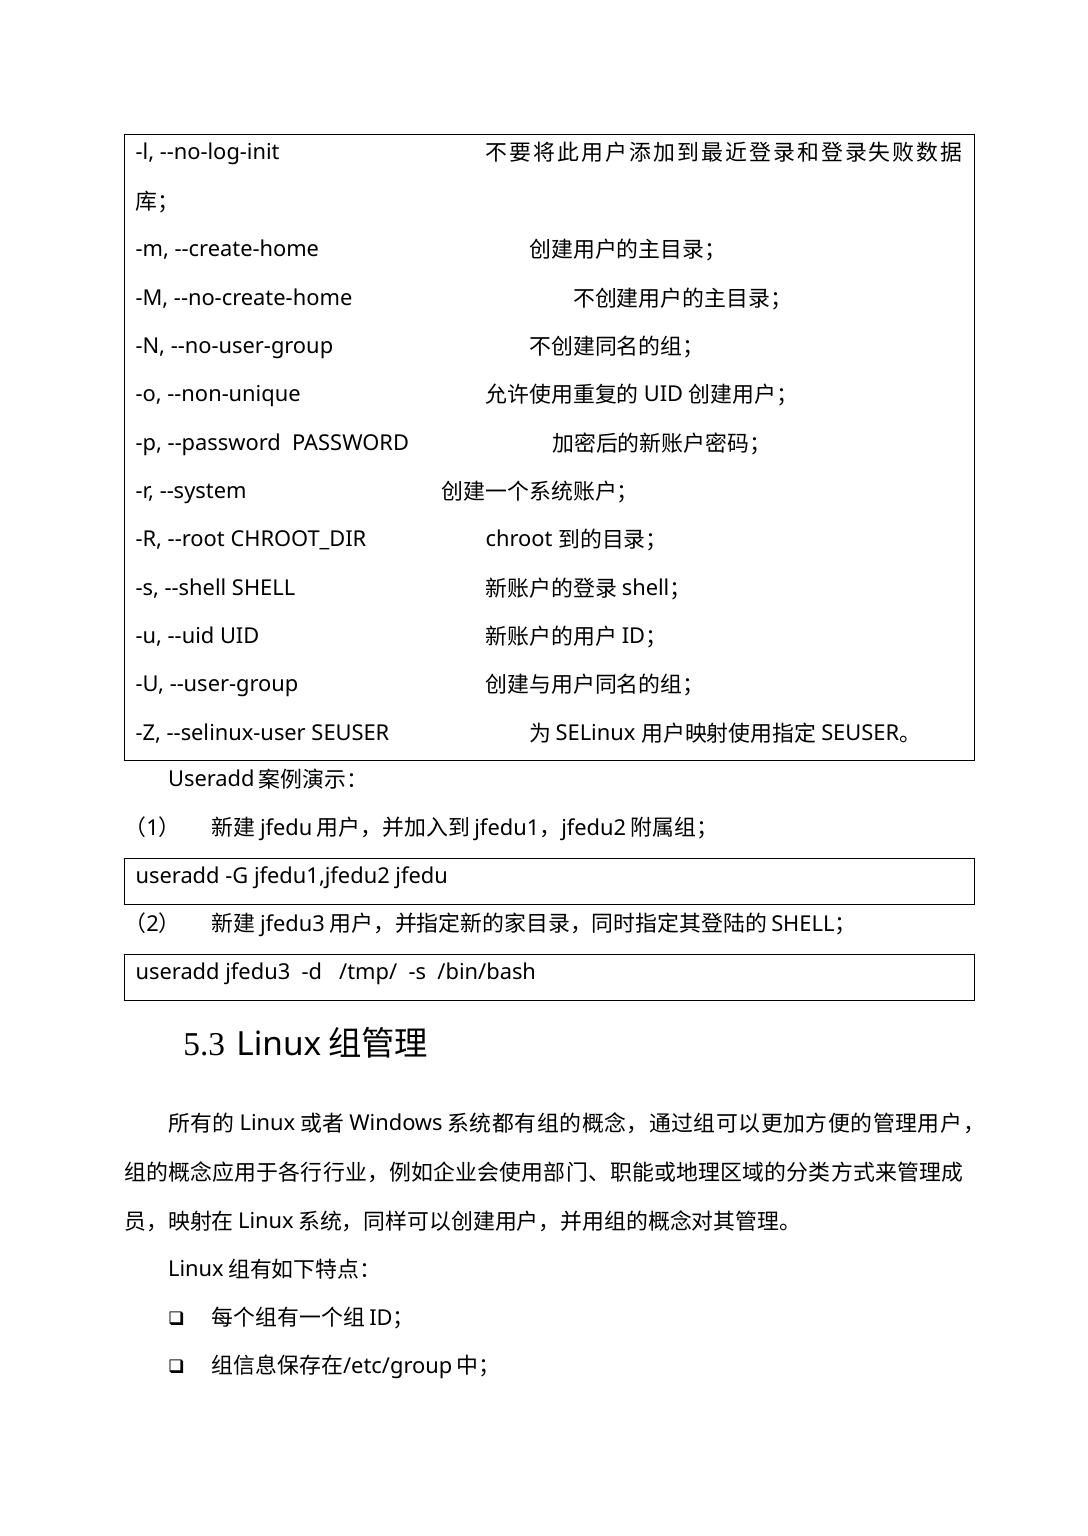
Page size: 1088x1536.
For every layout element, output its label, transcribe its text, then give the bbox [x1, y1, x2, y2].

list 每个组有一个组ID； [168, 1300, 963, 1332]
list Useradd案例演示： [124, 761, 963, 794]
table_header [125, 135, 974, 760]
table_header useradd jfedu3 -d /tmp/ -s /bin/bash [125, 955, 974, 999]
text Linux组有如下特点： [124, 1252, 963, 1284]
subtitle Linux组管理 [183, 1017, 963, 1065]
list 新建jfedu用户，并加入到jfedu1，jfedu2附属组； [124, 810, 963, 842]
table_header useradd -G jfedu1,jfedu2 jfedu [125, 859, 974, 904]
list 新建jfedu3用户，并指定新的家目录，同时指定其登陆的SHELL； [124, 905, 963, 938]
list 组信息保存在/etc/group中； [168, 1348, 963, 1381]
text 所有的Linux或者Windows系统都有组的概念，通过组可以更加方便的管理用户，组的概念应用于各行行业，例如企业会使用部门、职能或地理区域的分类方式来管理成员，映射在Linux系统，同样可以创建用户，并用组的概念对其管理。 [124, 1106, 963, 1236]
